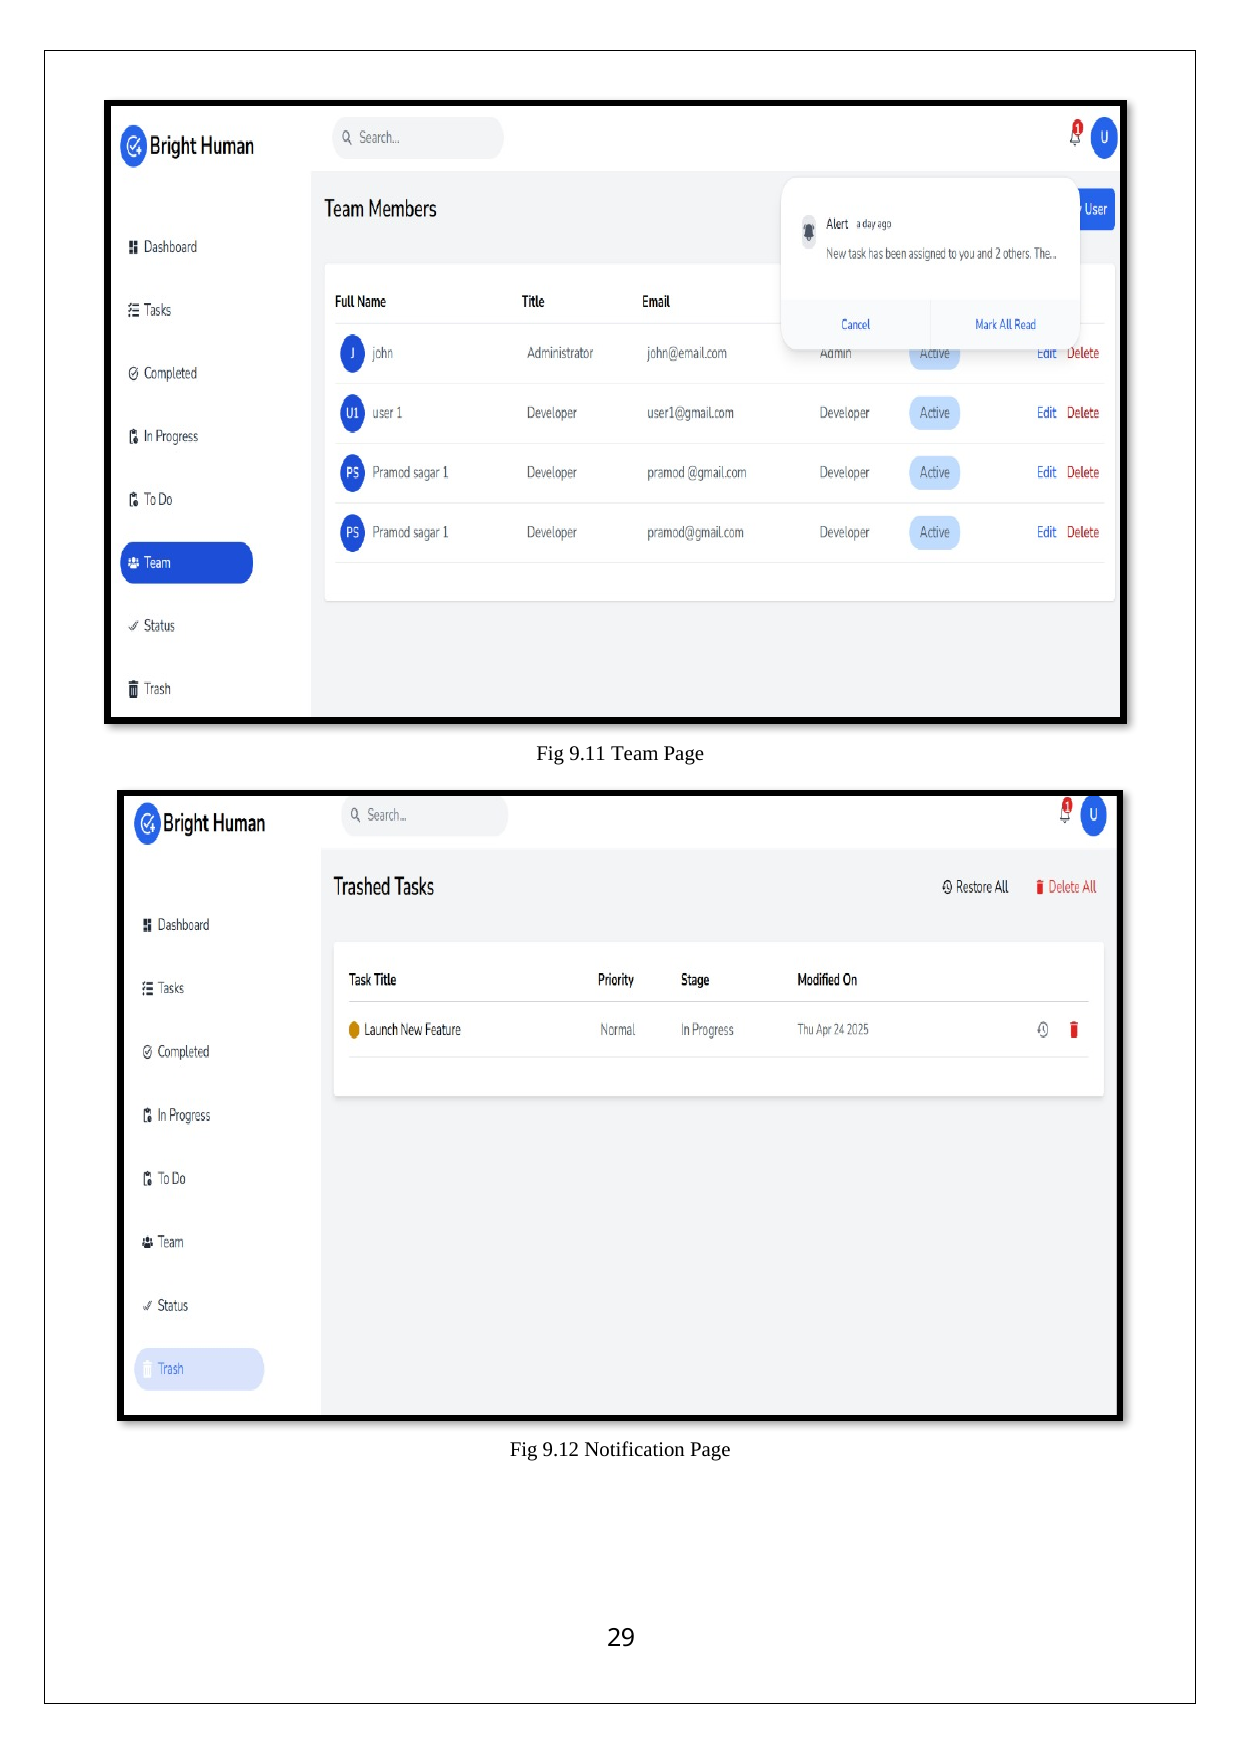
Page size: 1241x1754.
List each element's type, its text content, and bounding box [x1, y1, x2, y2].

picture [111, 106, 1120, 717]
picture [124, 796, 1117, 1415]
text Fig 9.11 Team Page [45, 741, 1195, 765]
